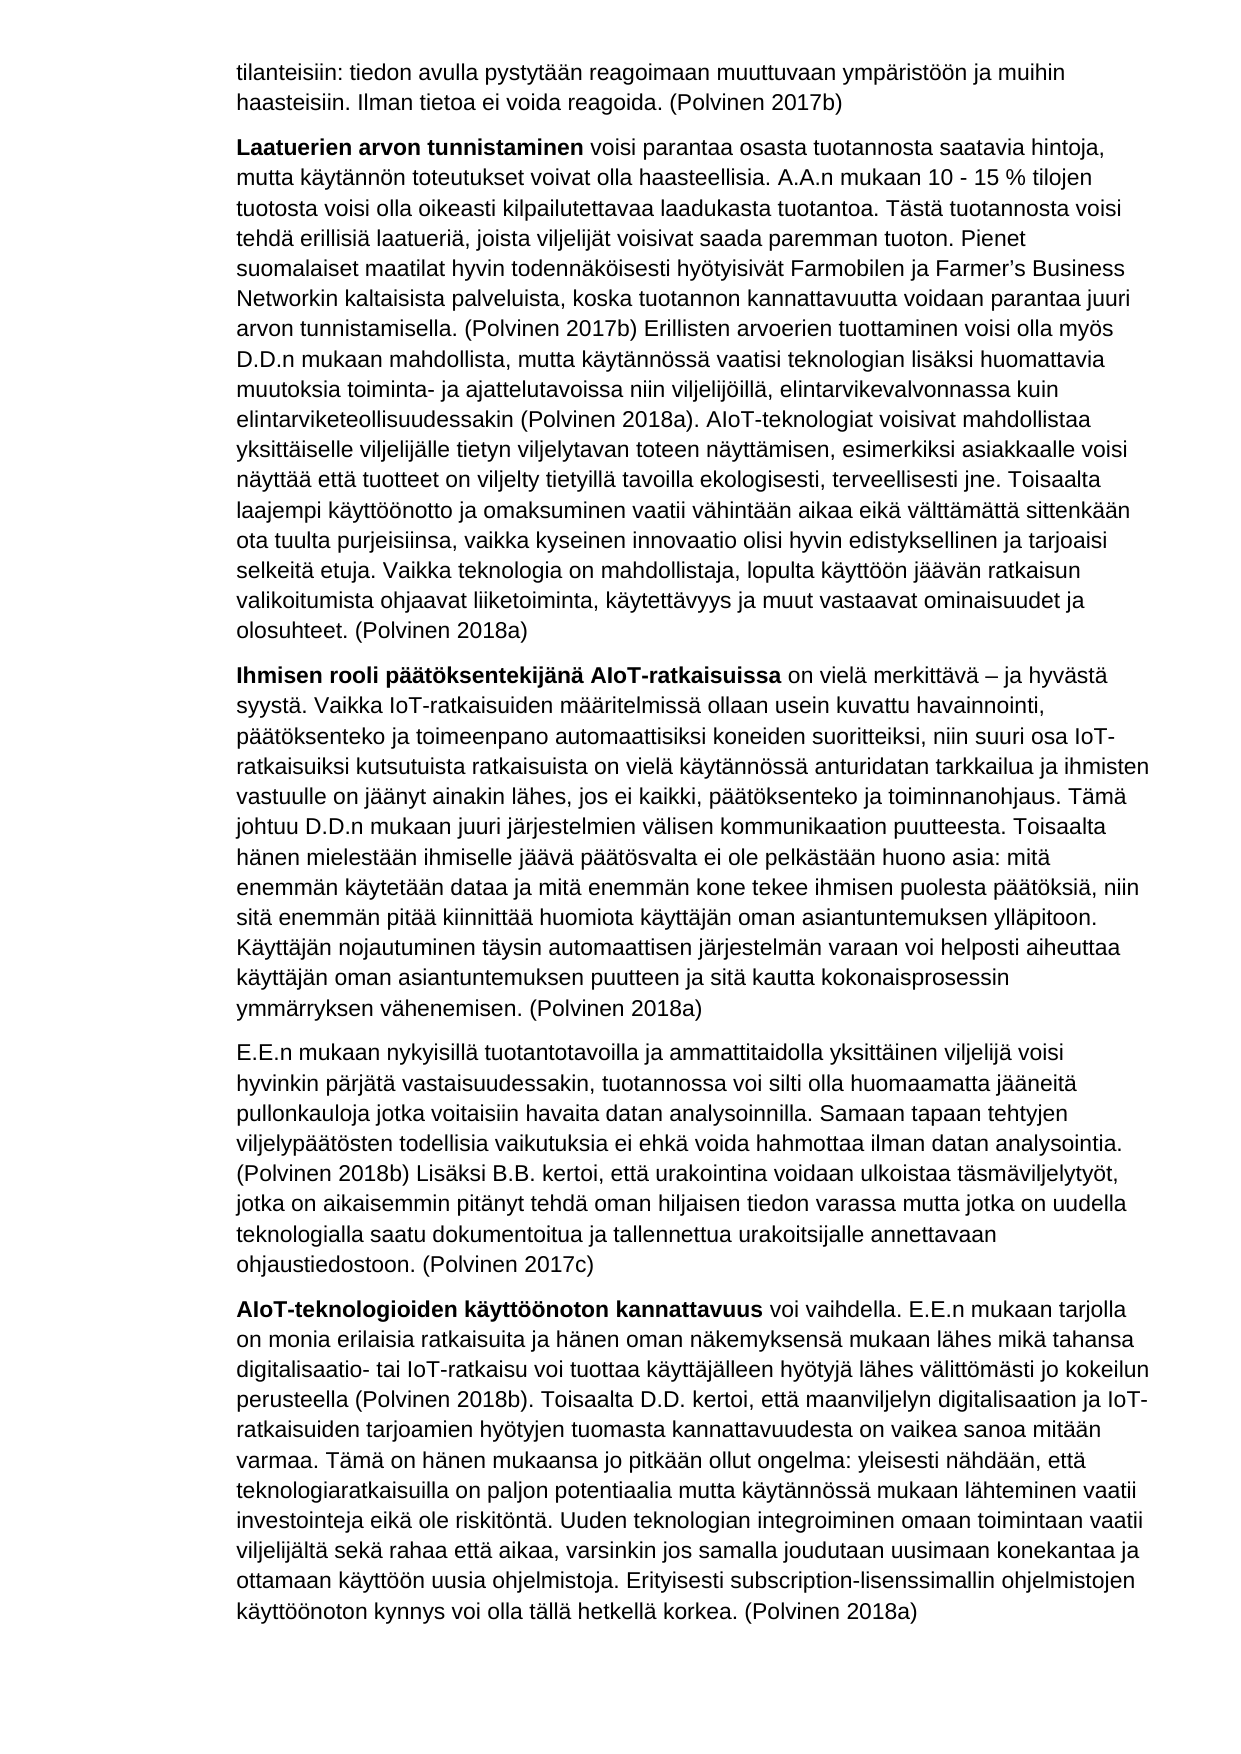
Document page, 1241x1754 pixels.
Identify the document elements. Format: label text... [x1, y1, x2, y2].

text AIoT-teknologioiden käyttöönoton kannattavuus voi vaihdella. E.E.n mukaan tarjolla on monia erilaisia ratkaisuita ja hänen oman näkemyksensä mukaan lähes mikä tahansa digitalisaatio- tai IoT-ratkaisu voi tuottaa käyttäjälleen hyötyjä lähes välittömästi jo kokeilun perusteella (Polvinen 2018b). Toisaalta D.D. kertoi, että maanviljelyn digitalisaation ja IoT-ratkaisuiden tarjoamien hyötyjen tuomasta kannattavuudesta on vaikea sanoa mitään varmaa. Tämä on hänen mukaansa jo pitkään ollut ongelma: yleisesti nähdään, että teknologiaratkaisuilla on paljon potentiaalia mutta käytännössä mukaan lähteminen vaatii investointeja eikä ole riskitöntä. Uuden teknologian integroiminen omaan toimintaan vaatii viljelijältä sekä rahaa että aikaa, varsinkin jos samalla joudutaan uusimaan konekantaa ja ottamaan käyttöön uusia ohjelmistoja. Erityisesti subscription-lisenssimallin ohjelmistojen käyttöönoton kynnys voi olla tällä hetkellä korkea. (Polvinen 2018a) [236, 1296, 1152, 1624]
text E.E.n mukaan nykyisillä tuotantotavoilla ja ammattitaidolla yksittäinen viljelijä voisi hyvinkin pärjätä vastaisuudessakin, tuotannossa voi silti olla huomaamatta jääneitä pullonkauloja jotka voitaisiin havaita datan analysoinnilla. Samaan tapaan tehtyjen viljelypäätösten todellisia vaikutuksia ei ehkä voida hahmottaa ilman datan analysointia. (Polvinen 2018b) Lisäksi B.B. kertoi, että urakointina voidaan ulkoistaa täsmäviljelytyöt, jotka on aikaisemmin pitänyt tehdä oman hiljaisen tiedon varassa mutta jotka on uudella teknologialla saatu dokumentoitua ja tallennettua urakoitsijalle annettavaan ohjaustiedostoon. (Polvinen 2017c) [236, 1039, 1152, 1277]
text Ihmisen rooli päätöksentekijänä AIoT-ratkaisuissa on vielä merkittävä – ja hyvästä syystä. Vaikka IoT-ratkaisuiden määritelmissä ollaan usein kuvattu havainnointi, päätöksenteko ja toimeenpano automaattisiksi koneiden suoritteiksi, niin suuri osa IoT-ratkaisuiksi kutsutuista ratkaisuista on vielä käytännössä anturidatan tarkkailua ja ihmisten vastuulle on jäänyt ainakin lähes, jos ei kaikki, päätöksenteko ja toiminnanohjaus. Tämä johtuu D.D.n mukaan juuri järjestelmien välisen kommunikaation puutteesta. Toisaalta hänen mielestään ihmiselle jäävä päätösvalta ei ole pelkästään huono asia: mitä enemmän käytetään dataa ja mitä enemmän kone tekee ihmisen puolesta päätöksiä, niin sitä enemmän pitää kiinnittää huomiota käyttäjän oman asiantuntemuksen ylläpitoon. Käyttäjän nojautuminen täysin automaattisen järjestelmän varaan voi helposti aiheuttaa käyttäjän oman asiantuntemuksen puutteen ja sitä kautta kokonaisprosessin ymmärryksen vähenemisen. (Polvinen 2018a) [236, 662, 1152, 1021]
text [236, 59, 1152, 116]
text Laatuerien arvon tunnistaminen voisi parantaa osasta tuotannosta saatavia hintoja, mutta käytännön toteutukset voivat olla haasteellisia. A.A.n mukaan 10 - 15 % tilojen tuotosta voisi olla oikeasti kilpailutettavaa laadukasta tuotantoa. Tästä tuotannosta voisi tehdä erillisiä laatueriä, joista viljelijät voisivat saada paremman tuoton. Pienet suomalaiset maatilat hyvin todennäköisesti hyötyisivät Farmobilen ja Farmer’s Business Networkin kaltaisista palveluista, koska tuotannon kannattavuutta voidaan parantaa juuri arvon tunnistamisella. (Polvinen 2017b) Erillisten arvoerien tuottaminen voisi olla myös D.D.n mukaan mahdollista, mutta käytännössä vaatisi teknologian lisäksi huomattavia muutoksia toiminta- ja ajattelutavoissa niin viljelijöillä, elintarvikevalvonnassa kuin elintarviketeollisuudessakin (Polvinen 2018a). AIoT-teknologiat voisivat mahdollistaa yksittäiselle viljelijälle tietyn viljelytavan toteen näyttämisen, esimerkiksi asiakkaalle voisi näyttää että tuotteet on viljelty tietyillä tavoilla ekologisesti, terveellisesti jne. Toisaalta laajempi käyttöönotto ja omaksuminen vaatii vähintään aikaa eikä välttämättä sittenkään ota tuulta purjeisiinsa, vaikka kyseinen innovaatio olisi hyvin edistyksellinen ja tarjoaisi selkeitä etuja. Vaikka teknologia on mahdollistaja, lopulta käyttöön jäävän ratkaisun valikoitumista ohjaavat liiketoiminta, käytettävyys ja muut vastaavat ominaisuudet ja olosuhteet. (Polvinen 2018a) [236, 134, 1152, 644]
